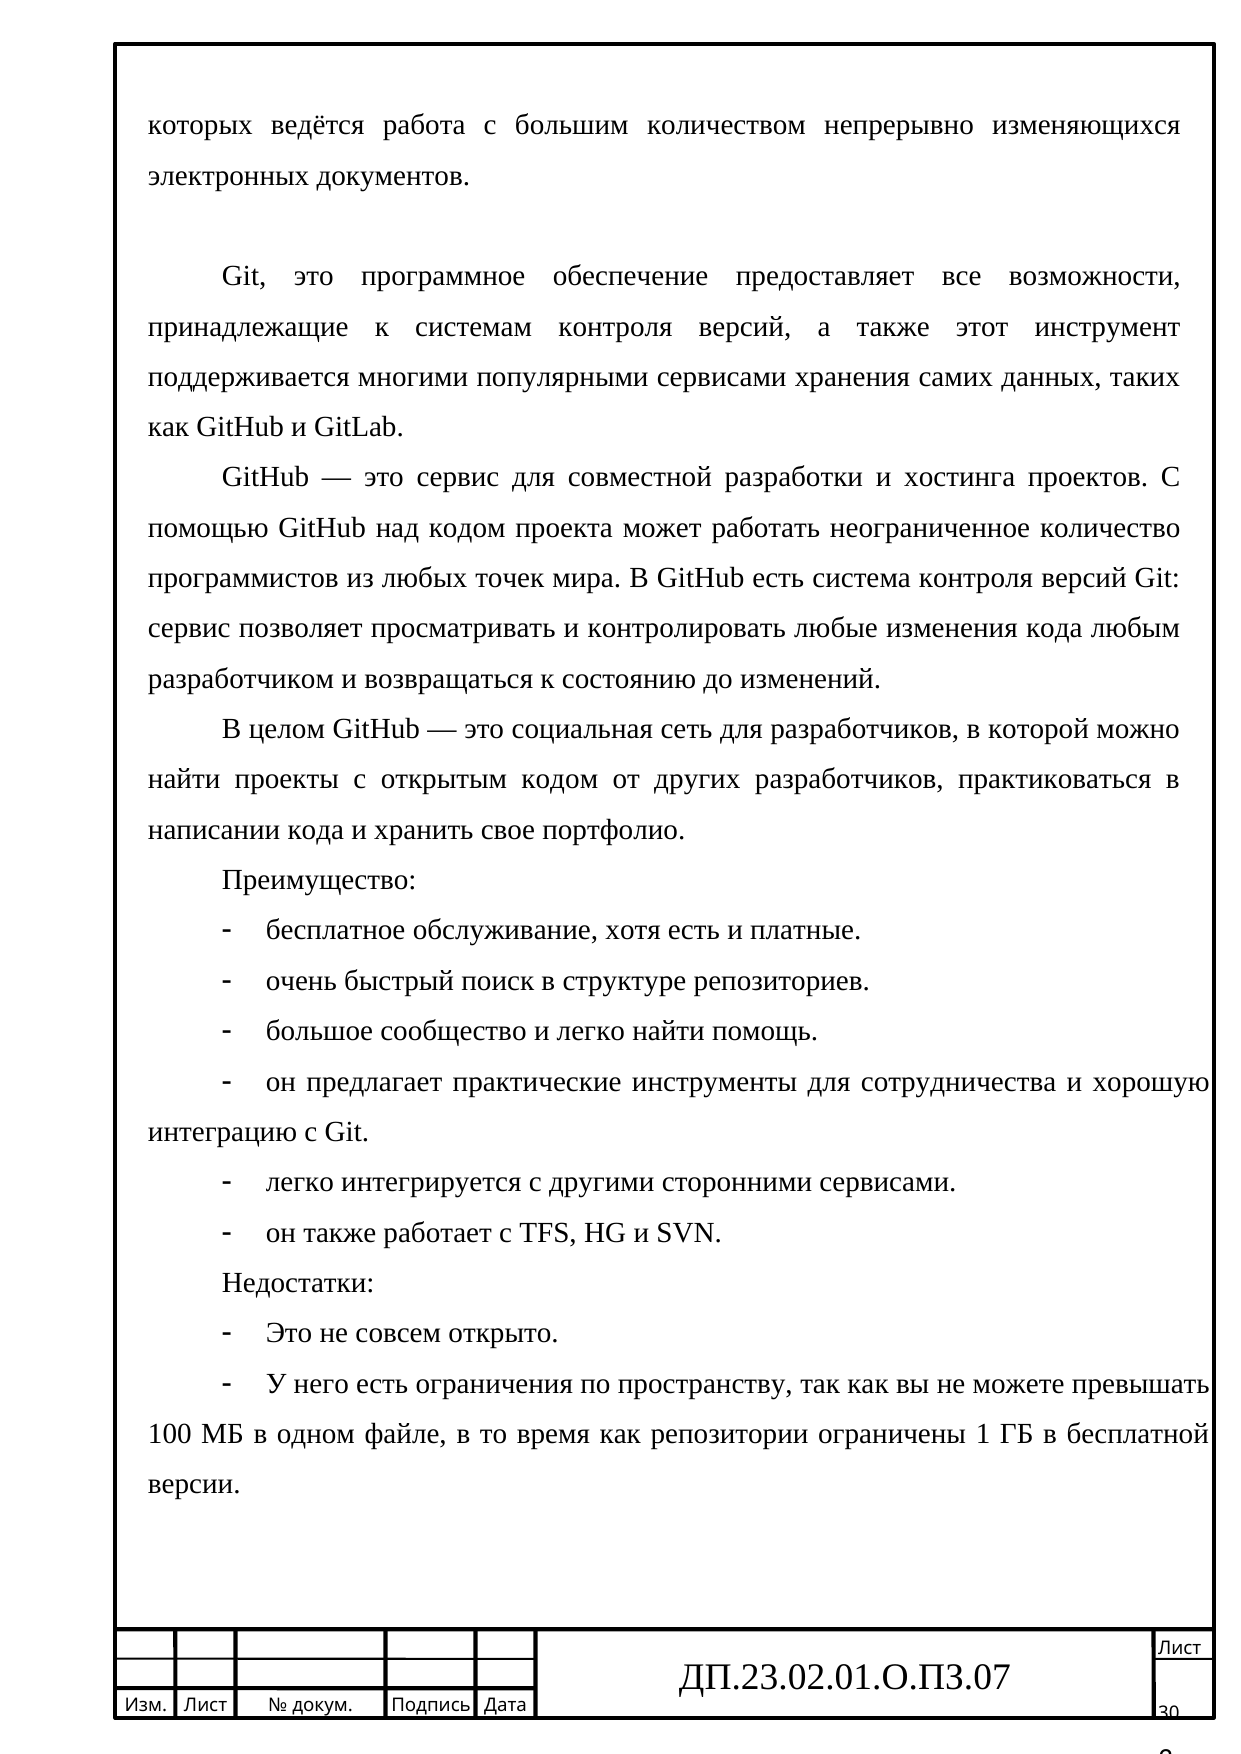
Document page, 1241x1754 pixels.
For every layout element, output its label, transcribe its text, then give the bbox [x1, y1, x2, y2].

text Преимущество: [148, 862, 1181, 896]
text В целом GitHub — это социальная сеть для разработчиков, в которой можно найти проекты с открытым кодом от других разработчиков, практиковаться в написании кода и хранить свое портфолио. [148, 711, 1181, 845]
text Git, это программное обеспечение предоставляет все возможности, принадлежащие к системам контроля версий, а также этот инструмент поддерживается многими популярными сервисами хранения самих данных, таких как GitHub и GitLab. [148, 258, 1181, 443]
list легко интегрируется с другими сторонними сервисами. [148, 1164, 1211, 1198]
list очень быстрый поиск в структуре репозиториев. [148, 963, 1211, 996]
list бесплатное обслуживание, хотя есть и платные. [148, 912, 1211, 946]
list Это не совсем открыто. [148, 1316, 1211, 1349]
list он также работает с TFS, HG и SVN. [148, 1215, 1211, 1248]
list большое сообщество и легко найти помощь. [148, 1013, 1211, 1047]
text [148, 107, 1181, 191]
list У него есть ограничения по пространству, так как вы не можете превышать 100 МБ в одном файле, в то время как репозитории ограничены 1 ГБ в бесплатной версии. [148, 1366, 1211, 1500]
list он предлагает практические инструменты для сотрудничества и хорошую интеграцию с Git. [148, 1064, 1211, 1148]
text GitHub — это сервис для совместной разработки и хостинга проектов. C помощью GitHub над кодом проекта может работать неограниченное количество программистов из любых точек мира. В GitHub есть система контроля версий Git: сервис позволяет просматривать и контролировать любые изменения кода любым разработчиком и возвращаться к состоянию до изменений. [148, 459, 1181, 694]
text Недостатки: [148, 1265, 1181, 1299]
